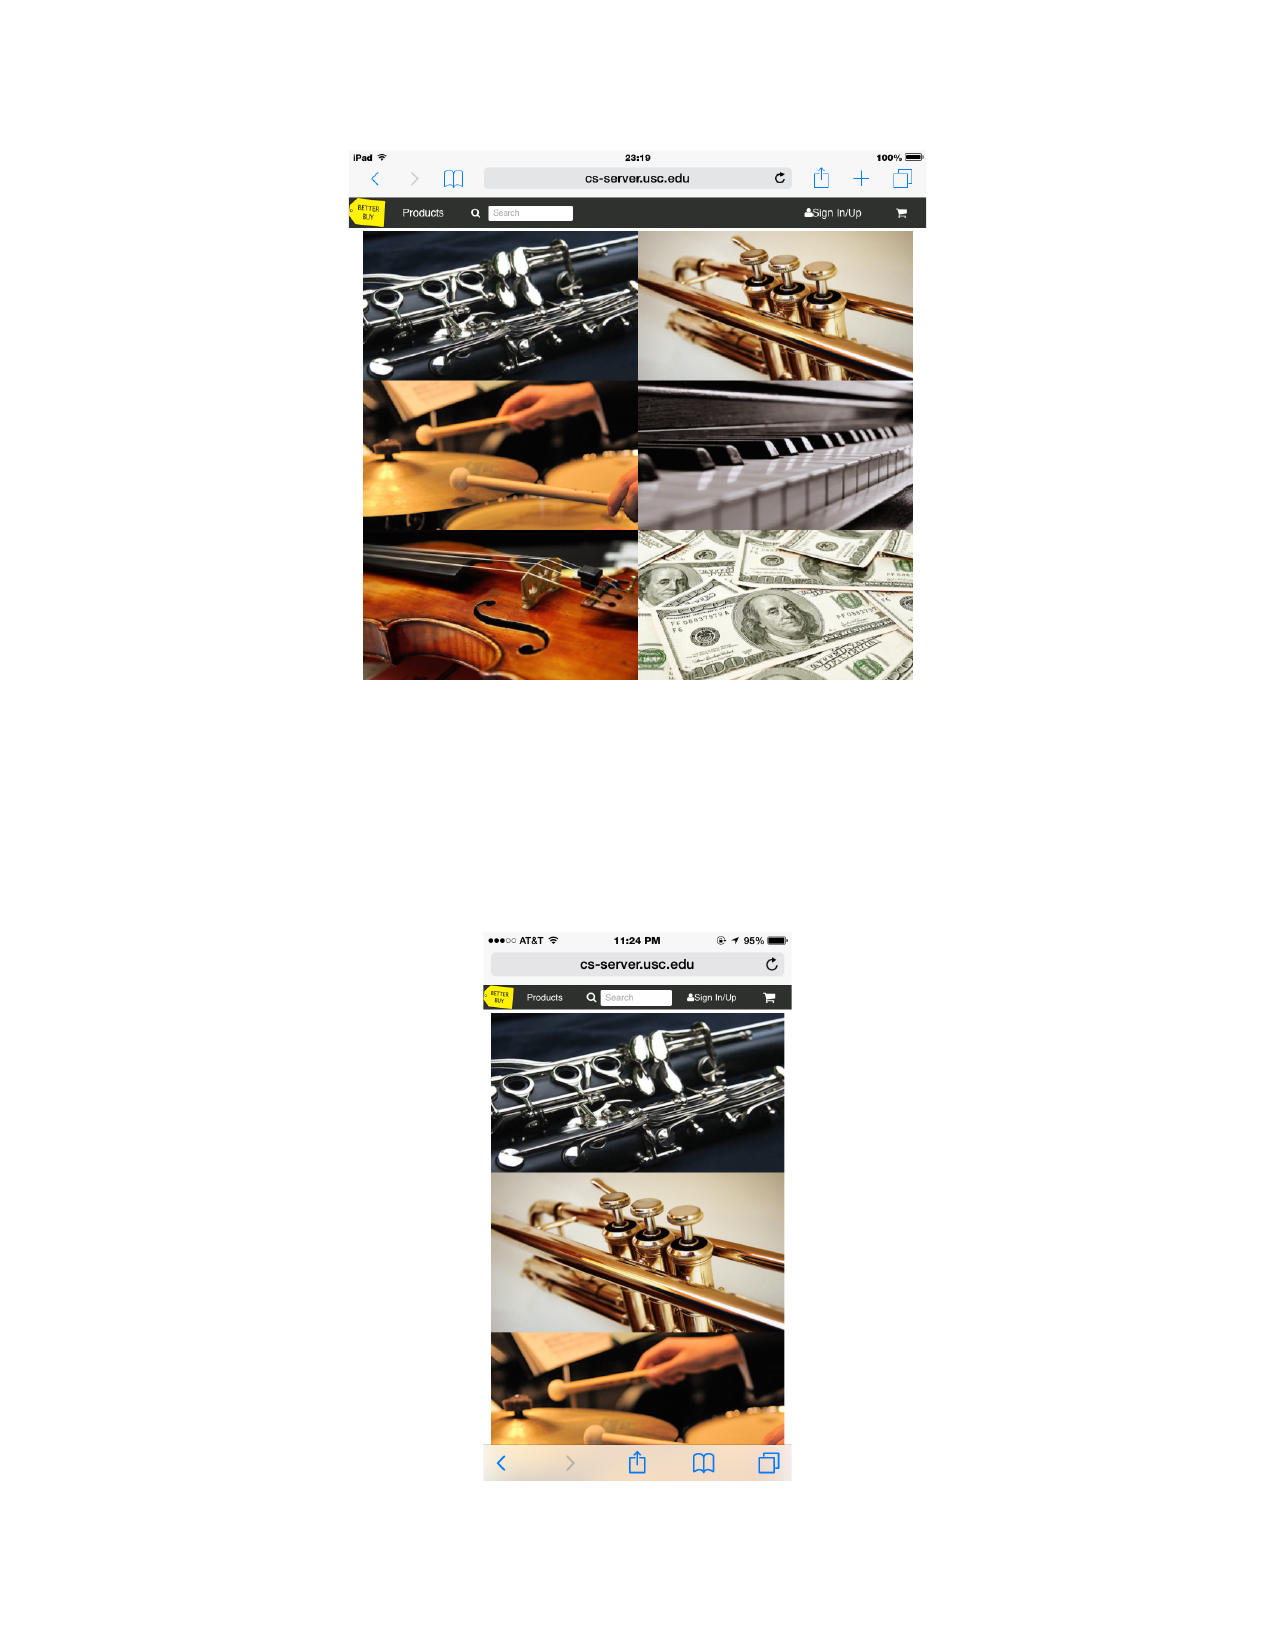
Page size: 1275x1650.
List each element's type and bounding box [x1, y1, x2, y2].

picture [348, 150, 927, 920]
picture [483, 932, 792, 1481]
